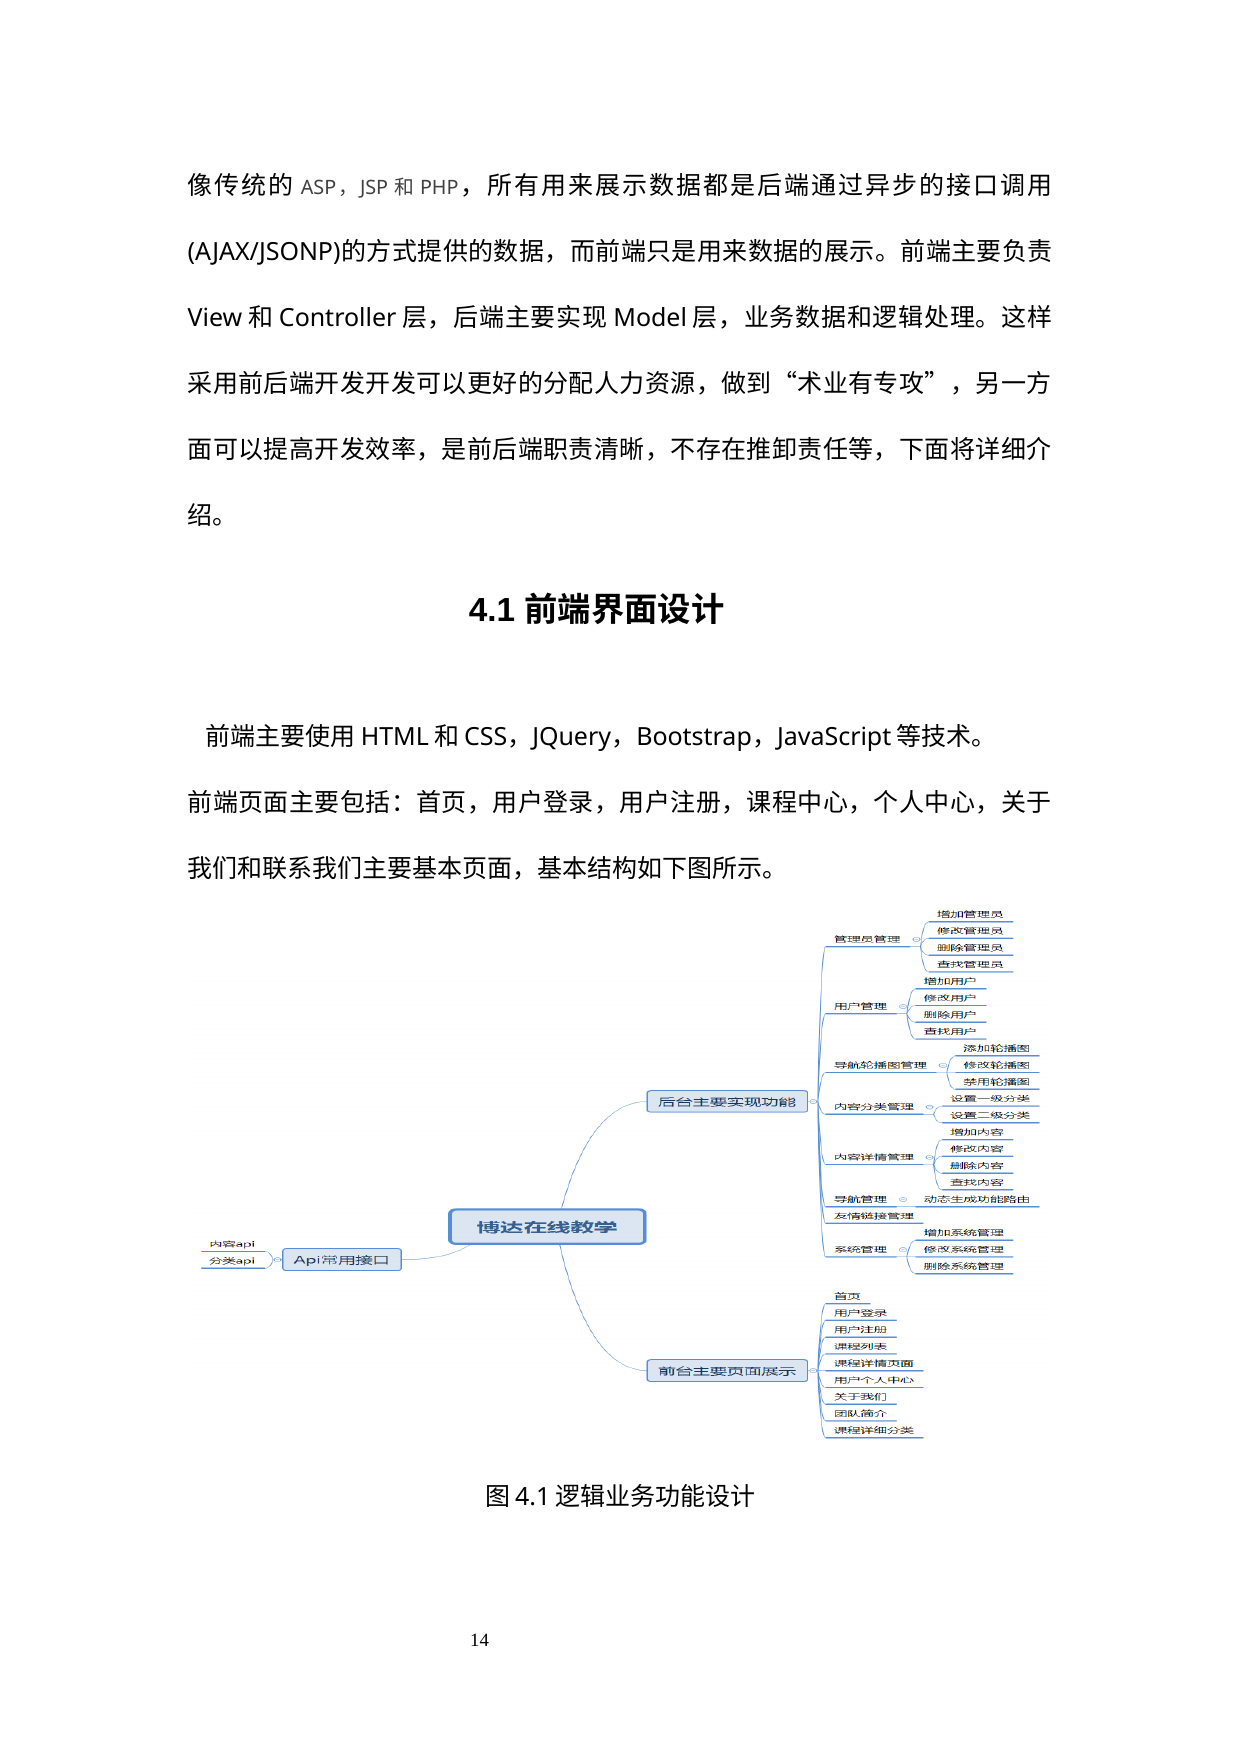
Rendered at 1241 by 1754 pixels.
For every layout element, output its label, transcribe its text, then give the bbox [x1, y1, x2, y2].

subtitle 4.1 前端界面设计 [469, 574, 1053, 640]
list 前端主要使用HTML和CSS，JQuery，Bootstrap，JavaScript等技术。 [187, 702, 1053, 768]
picture [187, 899, 1053, 1445]
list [187, 151, 1053, 547]
list 前端页面主要包括：首页，用户登录，用户注册，课程中心，个人中心，关于我们和联系我们主要基本页面，基本结构如下图所示。 [187, 768, 1053, 899]
list 图4.1逻辑业务功能设计 [187, 1461, 1053, 1527]
